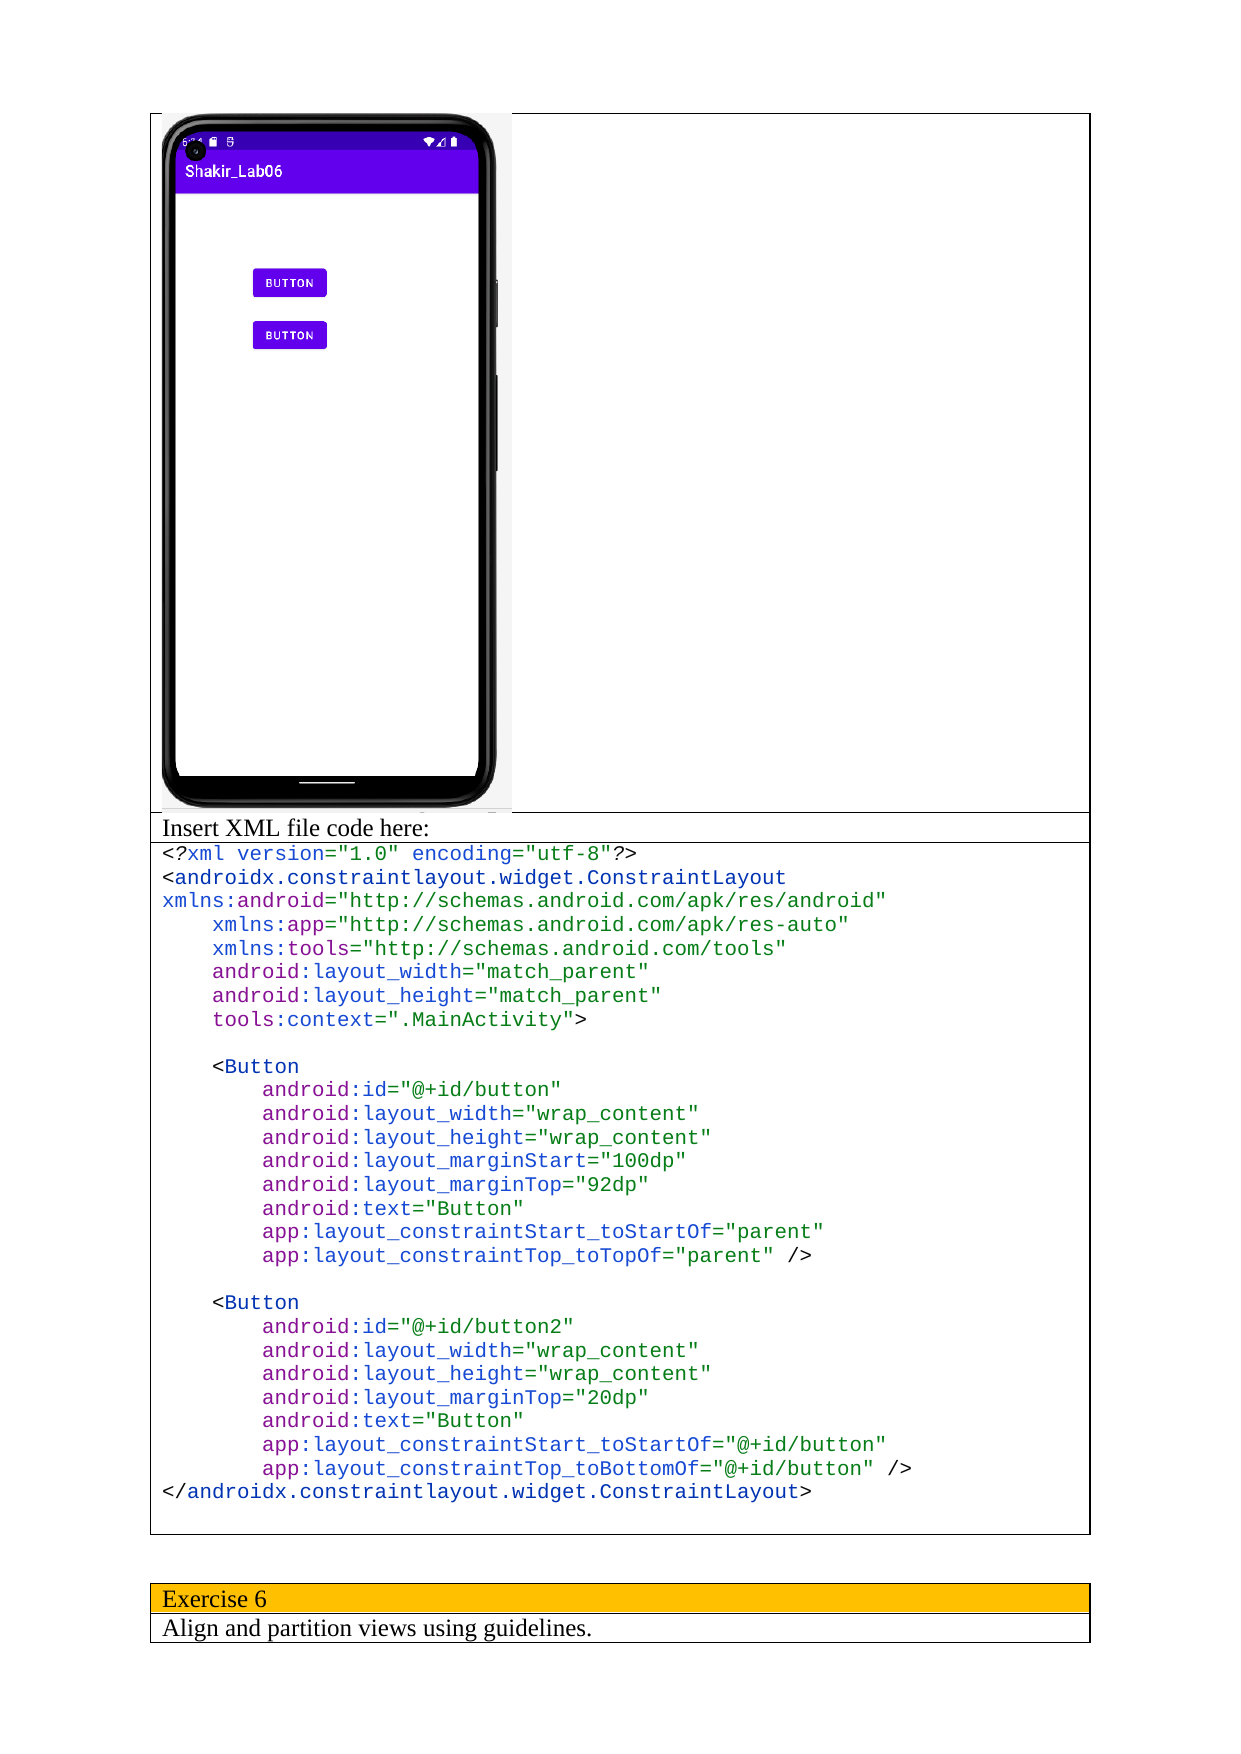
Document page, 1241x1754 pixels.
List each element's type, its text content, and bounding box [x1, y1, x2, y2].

table_cell <?xml version="1.0" encoding="utf-8"?> <androidx.constraintlayout.widget.ConstraintLayout xmlns:android="http://schemas.android.com/apk/res/android" xmlns:app="http://schemas.android.com/apk/res-auto" xmlns:tools="http://schemas.android.com/tools" android:layout_width="match_parent" android:layout_height="match_parent" tools:context=".MainActivity"> <Button android:id="@+id/button" android:layout_width="wrap_content" android:layout_height="wrap_content" android:layout_marginStart="100dp" android:layout_marginTop="92dp" android:text="Button" app:layout_constraintStart_toStartOf="parent" app:layout_constraintTop_toTopOf="parent" /> <Button android:id="@+id/button2" android:layout_width="wrap_content" android:layout_height="wrap_content" android:layout_marginTop="20dp" android:text="Button" app:layout_constraintStart_toStartOf="@+id/button" app:layout_constraintTop_toBottomOf="@+id/button" /> </androidx.constraintlayout.widget.ConstraintLayout> [151, 843, 1089, 1534]
table_cell Align and partition views using guidelines. [151, 1614, 1089, 1642]
table_header Exercise 6 [151, 1584, 1089, 1612]
table_cell [151, 114, 161, 812]
table_cell [512, 114, 1089, 812]
table_cell Insert XML file code here: [151, 813, 1089, 842]
